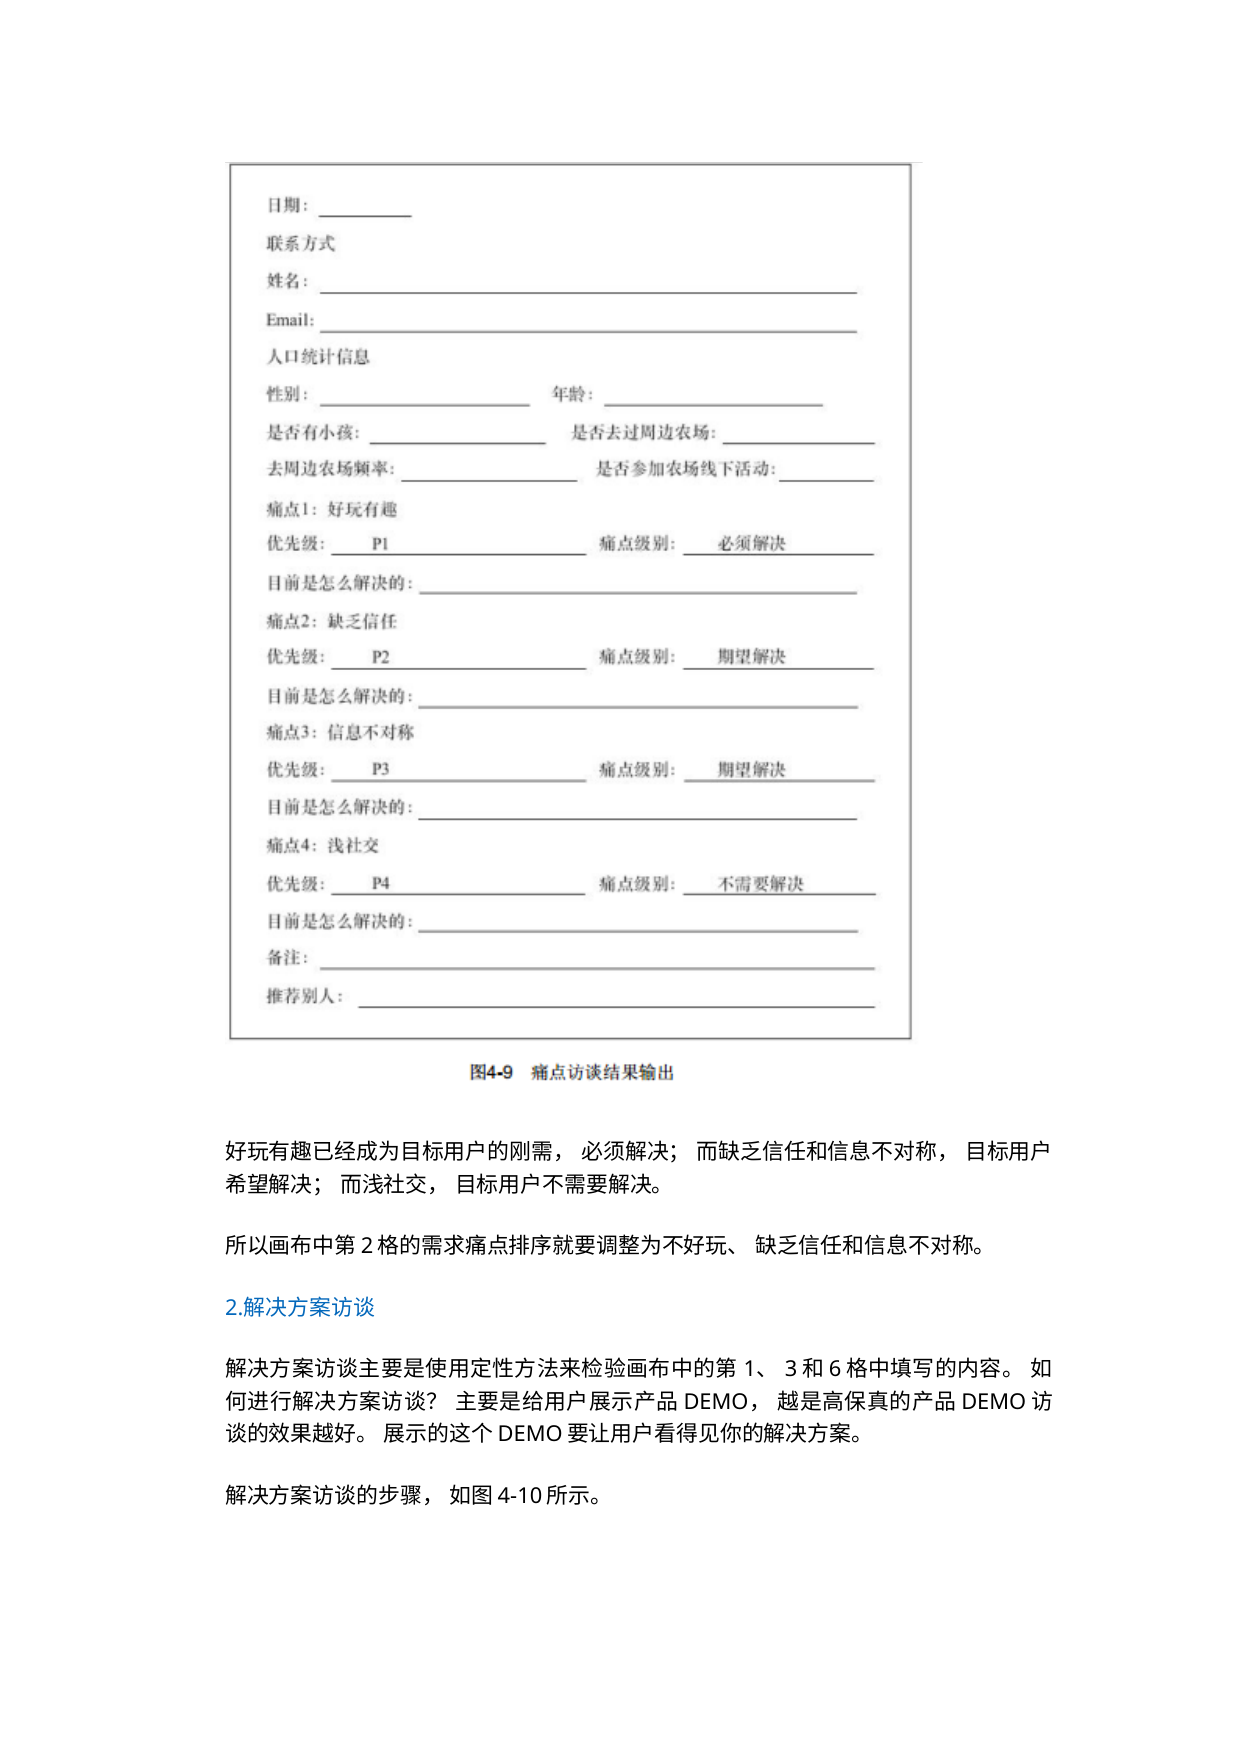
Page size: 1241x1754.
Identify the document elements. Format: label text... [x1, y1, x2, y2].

text 解决方案访谈主要是使用定性方法来检验画布中的第1、 3和6格中填写的内容。 如何进行解决方案访谈？ 主要是给用户展示产品DEMO， 越是高保真的产品DEMO访谈的效果越好。 展示的这个DEMO要让用户看得见你的解决方案。 [225, 1351, 1053, 1449]
text 好玩有趣已经成为目标用户的刚需， 必须解决； 而缺乏信任和信息不对称， 目标用户希望解决； 而浅社交， 目标用户不需要解决。 [225, 1134, 1053, 1199]
text 所以画布中第2格的需求痛点排序就要调整为不好玩、 缺乏信任和信息不对称。 [225, 1228, 1053, 1260]
text 2.解决方案访谈 [225, 1289, 1053, 1322]
picture [225, 162, 923, 1085]
text 解决方案访谈的步骤， 如图4-10所示。 [225, 1478, 1053, 1510]
